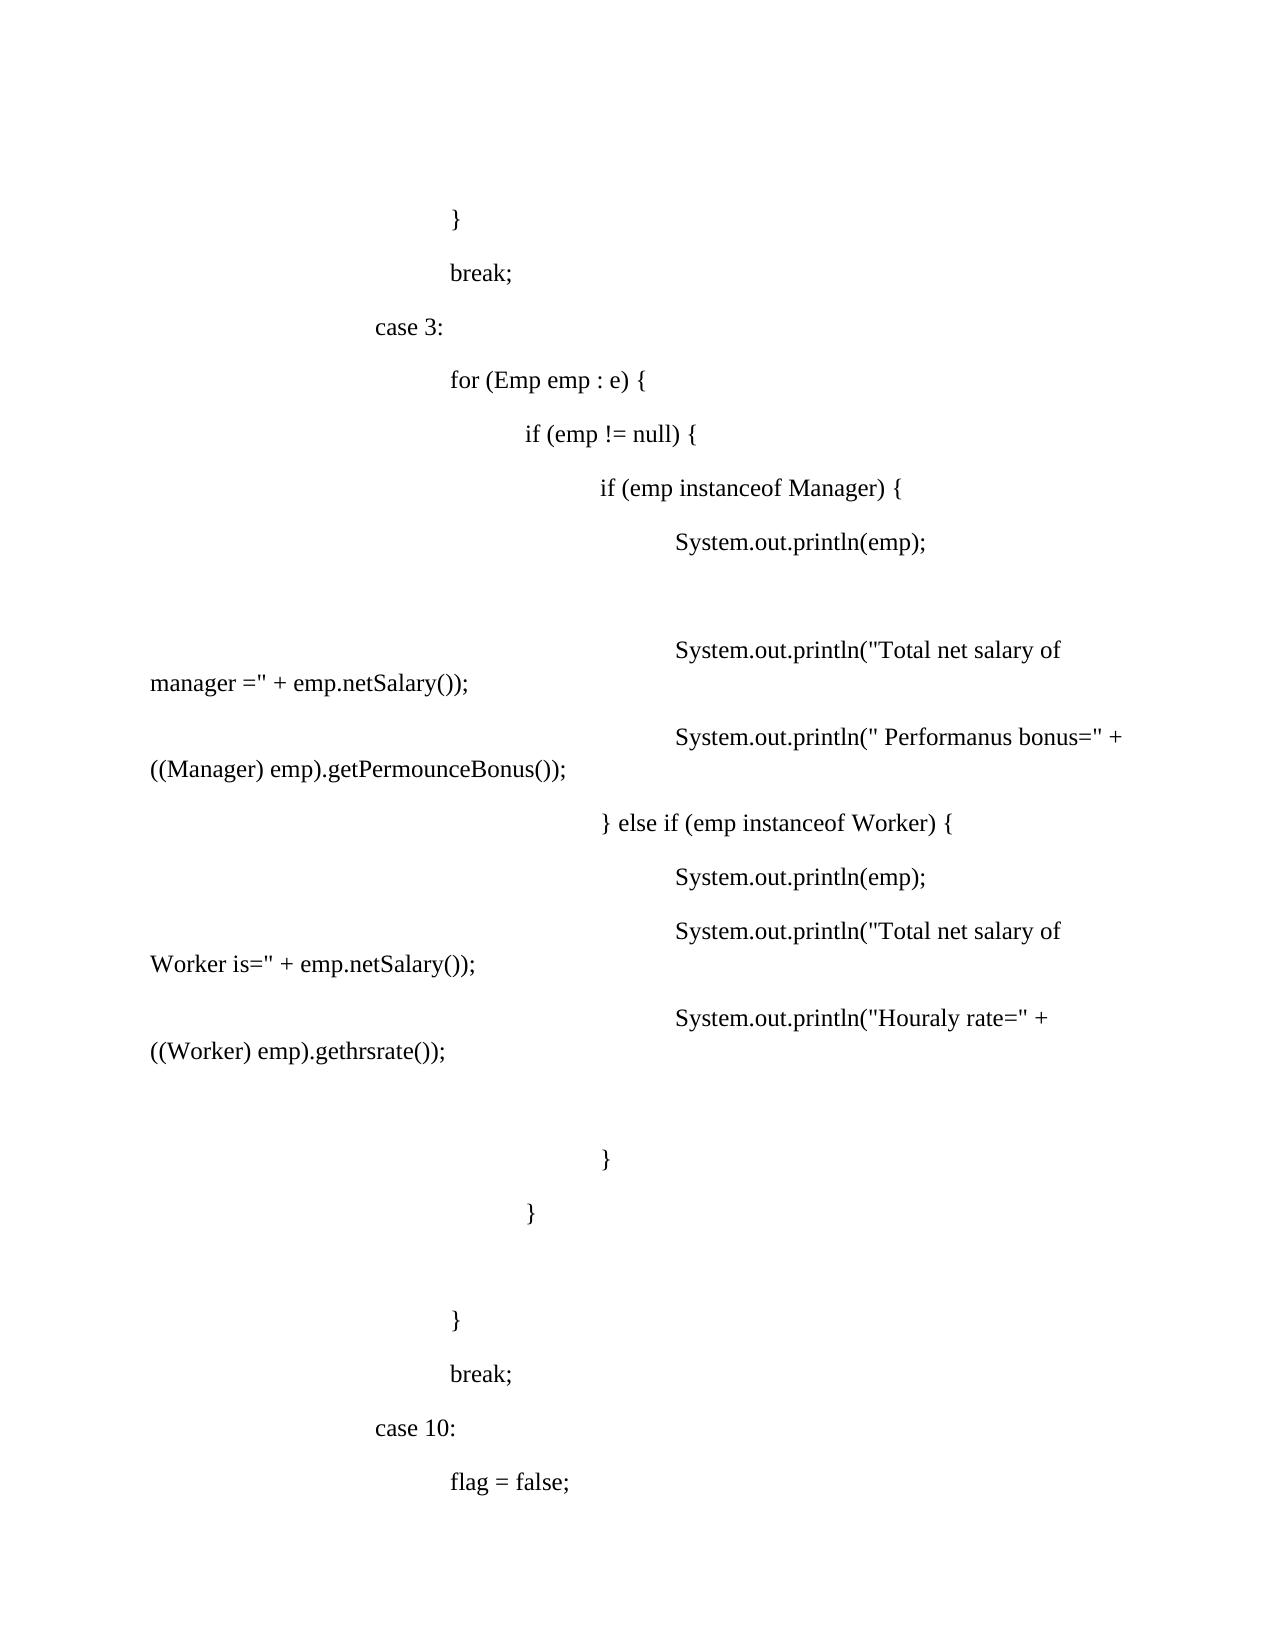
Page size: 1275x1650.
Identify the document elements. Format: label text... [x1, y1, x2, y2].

text } else if (emp instanceof Worker) { [150, 808, 1125, 837]
text System.out.println("Houraly rate=" + ((Worker) emp).gethrsrate()); [150, 1003, 1125, 1065]
text System.out.println(emp); [150, 862, 1125, 891]
text flag = false; [150, 1467, 1125, 1496]
text System.out.println("Total net salary of Worker is=" + emp.netSalary()); [150, 916, 1125, 978]
text break; [150, 1359, 1125, 1388]
text } [150, 1198, 1125, 1226]
text for (Emp emp : e) { [150, 365, 1125, 394]
text break; [150, 258, 1125, 286]
text case 10: [150, 1413, 1125, 1442]
text if (emp instanceof Manager) { [150, 473, 1125, 502]
text System.out.println("Total net salary of manager =" + emp.netSalary()); [150, 635, 1125, 696]
text System.out.println(" Performanus bonus=" + ((Manager) emp).getPermounceBonus()); [150, 722, 1125, 783]
text } [150, 1144, 1125, 1172]
text if (emp != null) { [150, 419, 1125, 448]
text System.out.println(emp); [150, 527, 1125, 556]
text case 3: [150, 312, 1125, 340]
text } [150, 1305, 1125, 1334]
text } [150, 204, 1125, 233]
